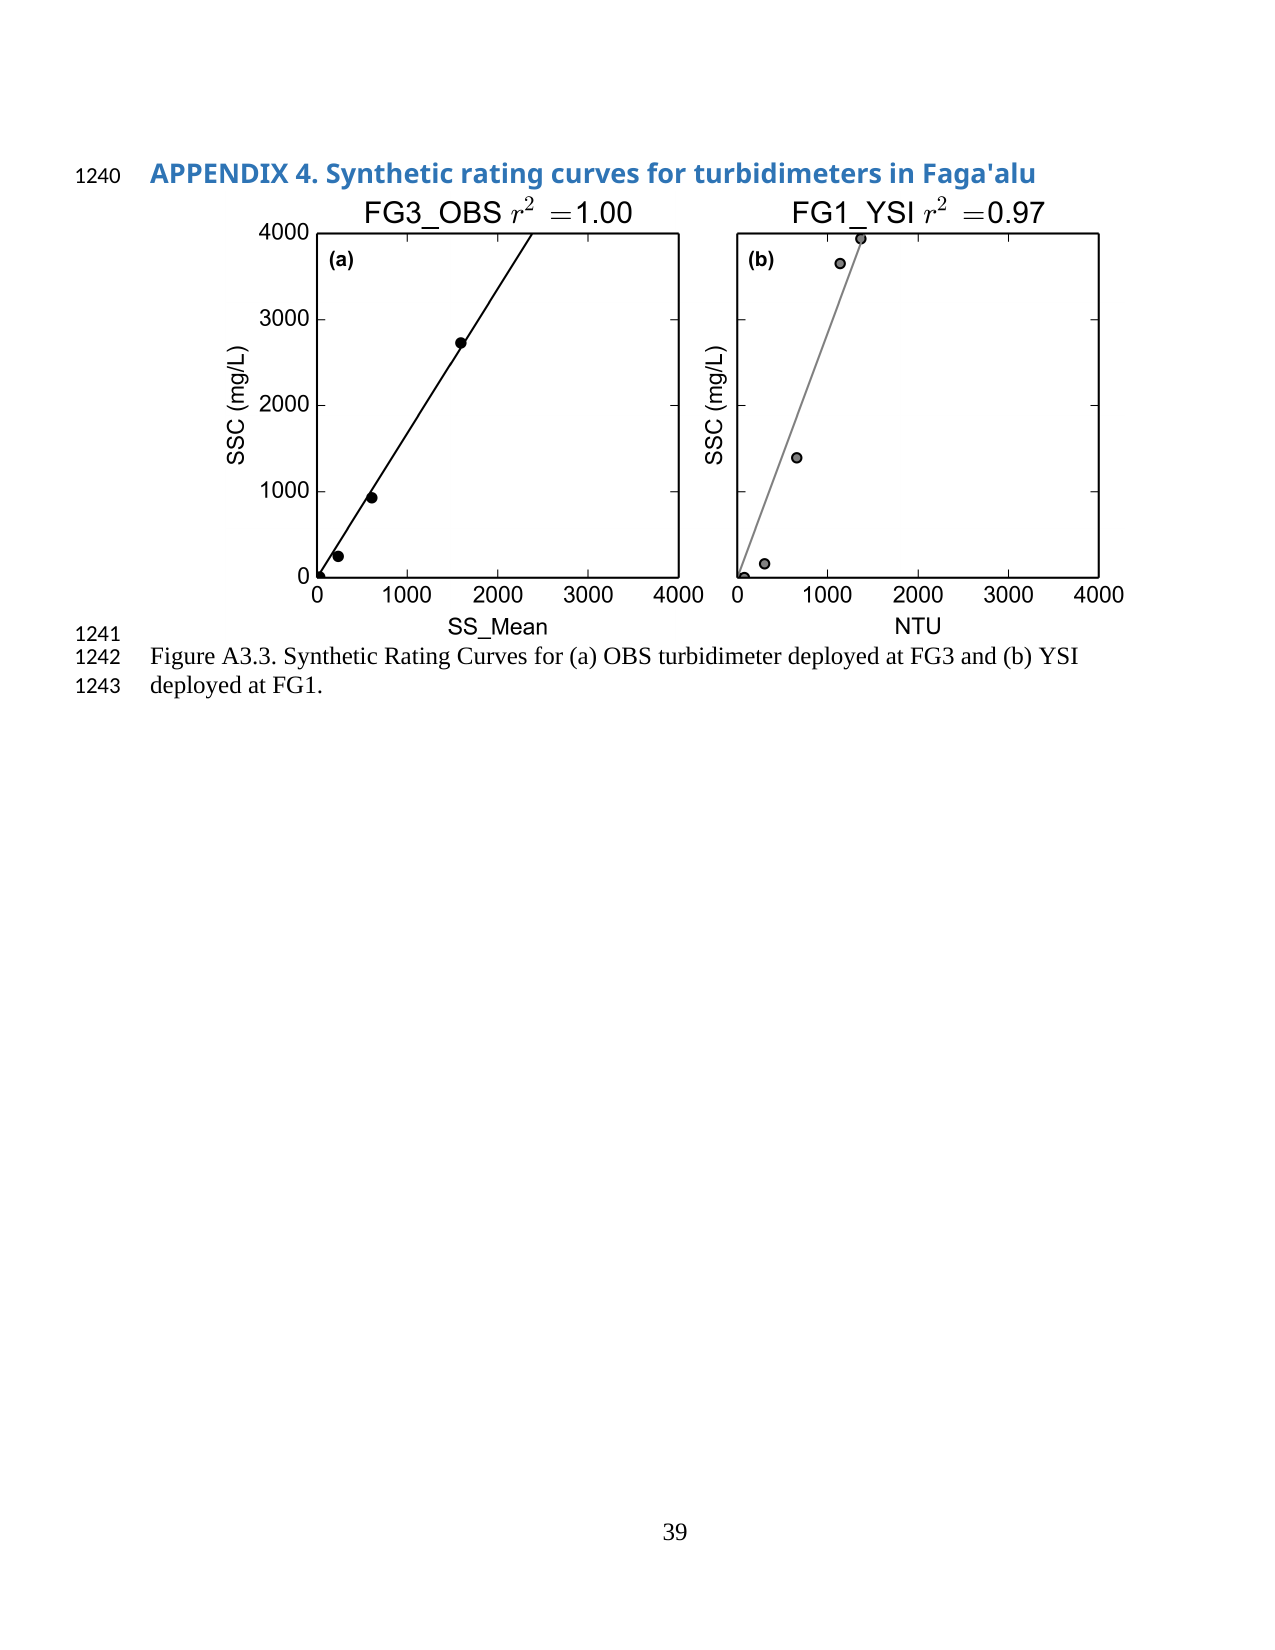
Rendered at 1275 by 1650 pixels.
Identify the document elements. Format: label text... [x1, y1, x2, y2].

text Figure A3.3. Synthetic Rating Curves for (a) OBS turbidimeter deployed at FG3 and (b) YSI deployed at FG1. [150, 641, 1125, 698]
subtitle APPENDIX 4. Synthetic rating curves for turbidimeters in Faga'alu [150, 154, 1125, 191]
picture [225, 191, 1125, 641]
